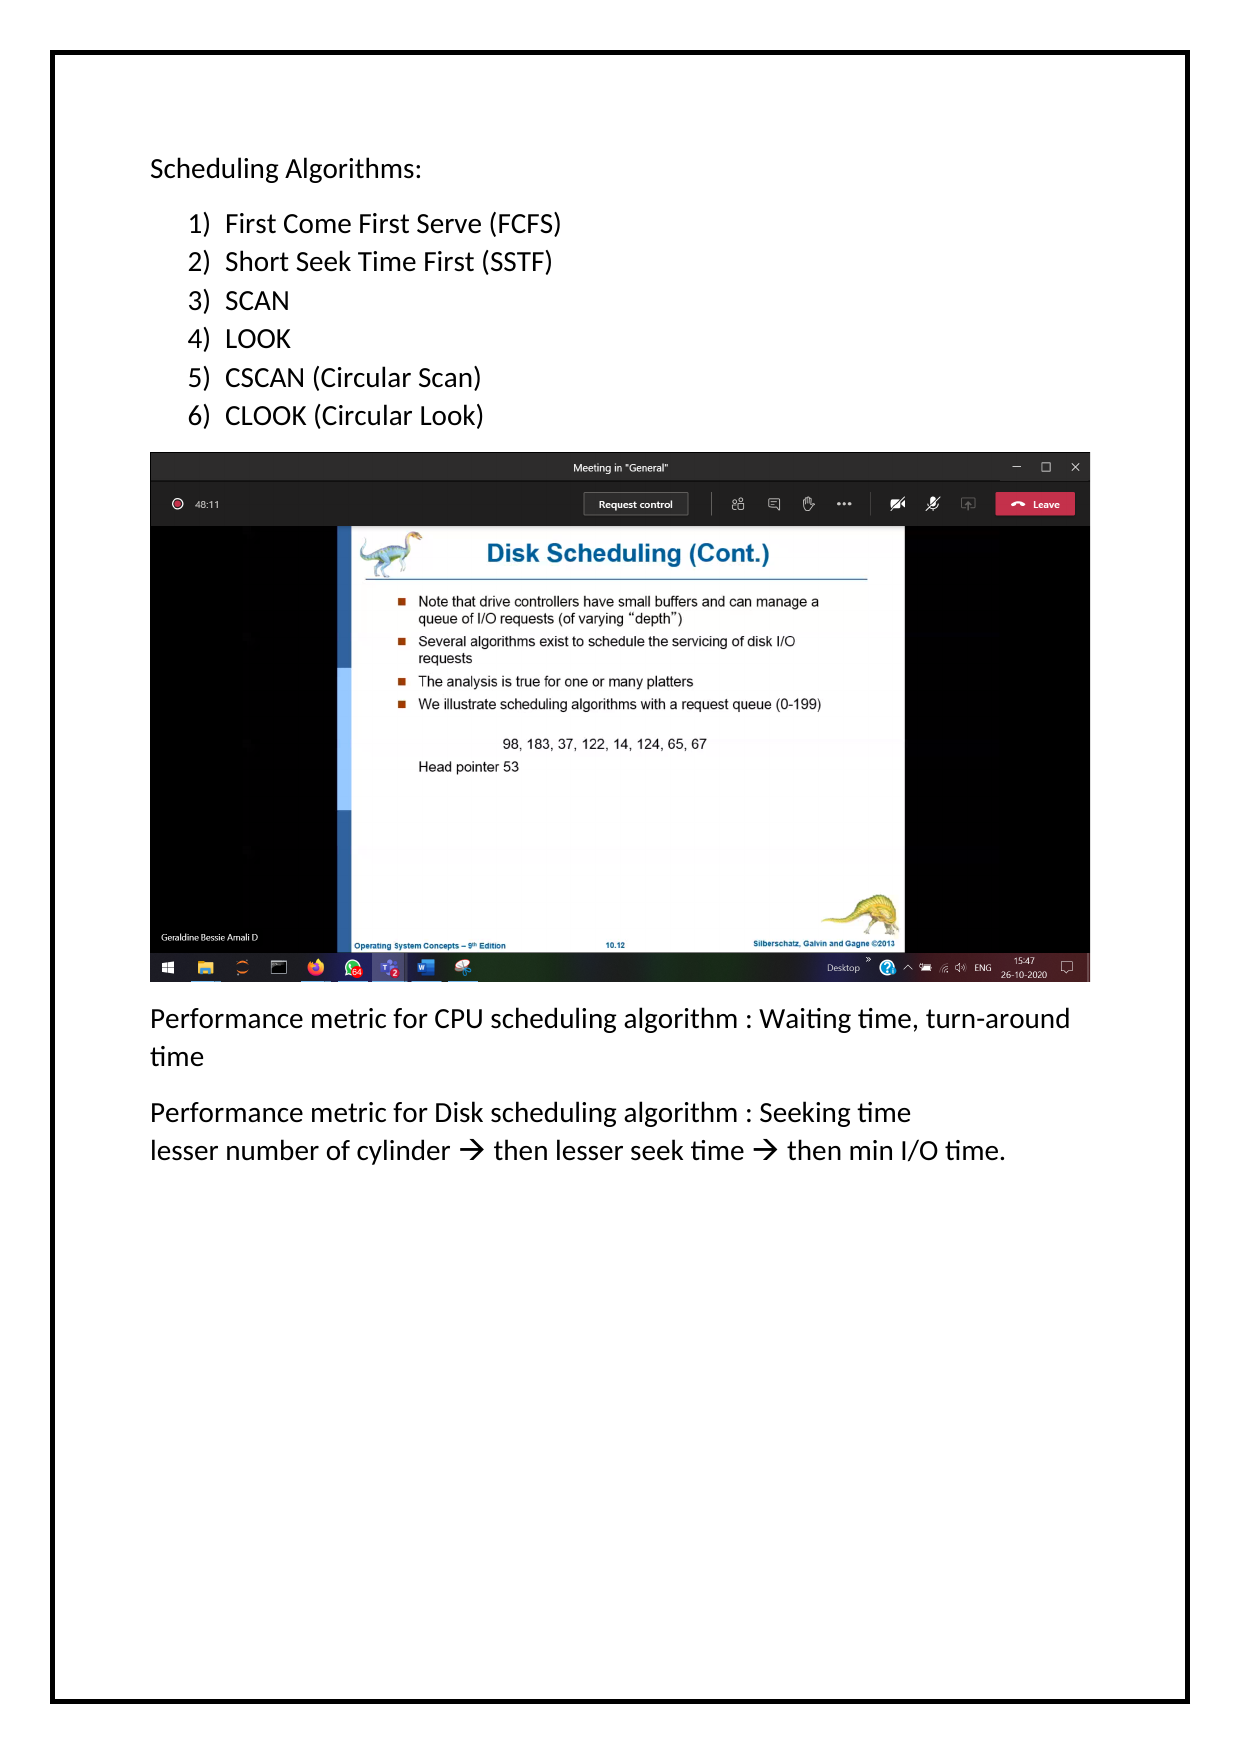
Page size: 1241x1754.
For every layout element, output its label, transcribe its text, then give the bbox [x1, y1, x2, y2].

text Performance metric for Disk scheduling algorithm : Seeking time lesser number of cylinder then lesser seek time then min I/O time. [150, 1094, 1090, 1168]
picture [150, 452, 1091, 982]
list Short Seek Time First (SSTF) [187, 243, 1090, 279]
list LOOK [187, 320, 1090, 356]
list CSCAN (Circular Scan) [187, 359, 1090, 394]
list First Come First Serve (FCFS) [187, 205, 1090, 241]
text Performance metric for CPU scheduling algorithm : Waiting time, turn-around time [150, 1000, 1090, 1074]
text Scheduling Algorithms: [150, 150, 1090, 186]
list CLOOK (Circular Look) [187, 397, 1090, 433]
list SCAN [187, 282, 1090, 318]
